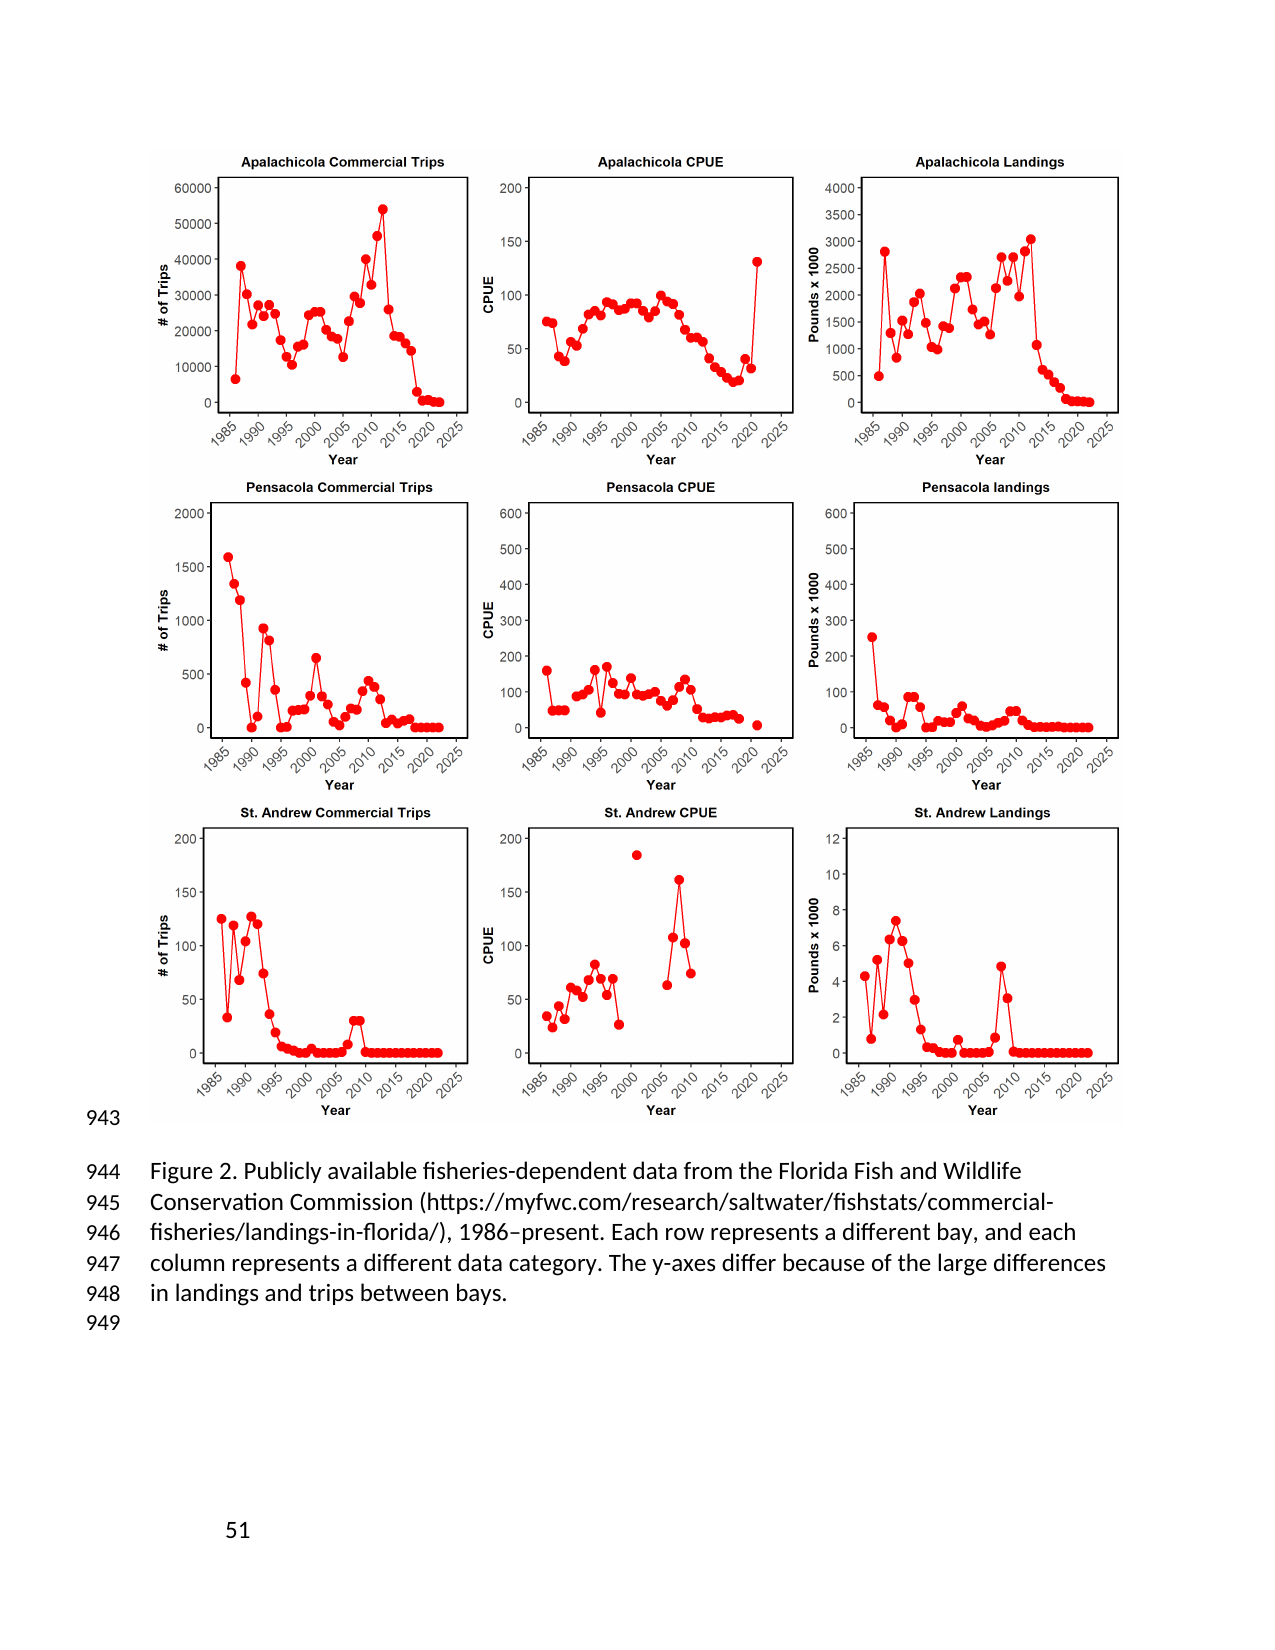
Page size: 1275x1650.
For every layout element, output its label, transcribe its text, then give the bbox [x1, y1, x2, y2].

picture [150, 150, 1125, 1125]
text Figure 2. Publicly available fisheries-dependent data from the Florida Fish and Wildlife Conservation Commission (https://myfwc.com/research/saltwater/fishstats/commercial-fisheries/landings-in-florida/), 1986–present. Each row represents a different bay, and each column represents a different data category. The y-axes differ because of the large differences in landings and trips between bays. [150, 1156, 1125, 1308]
